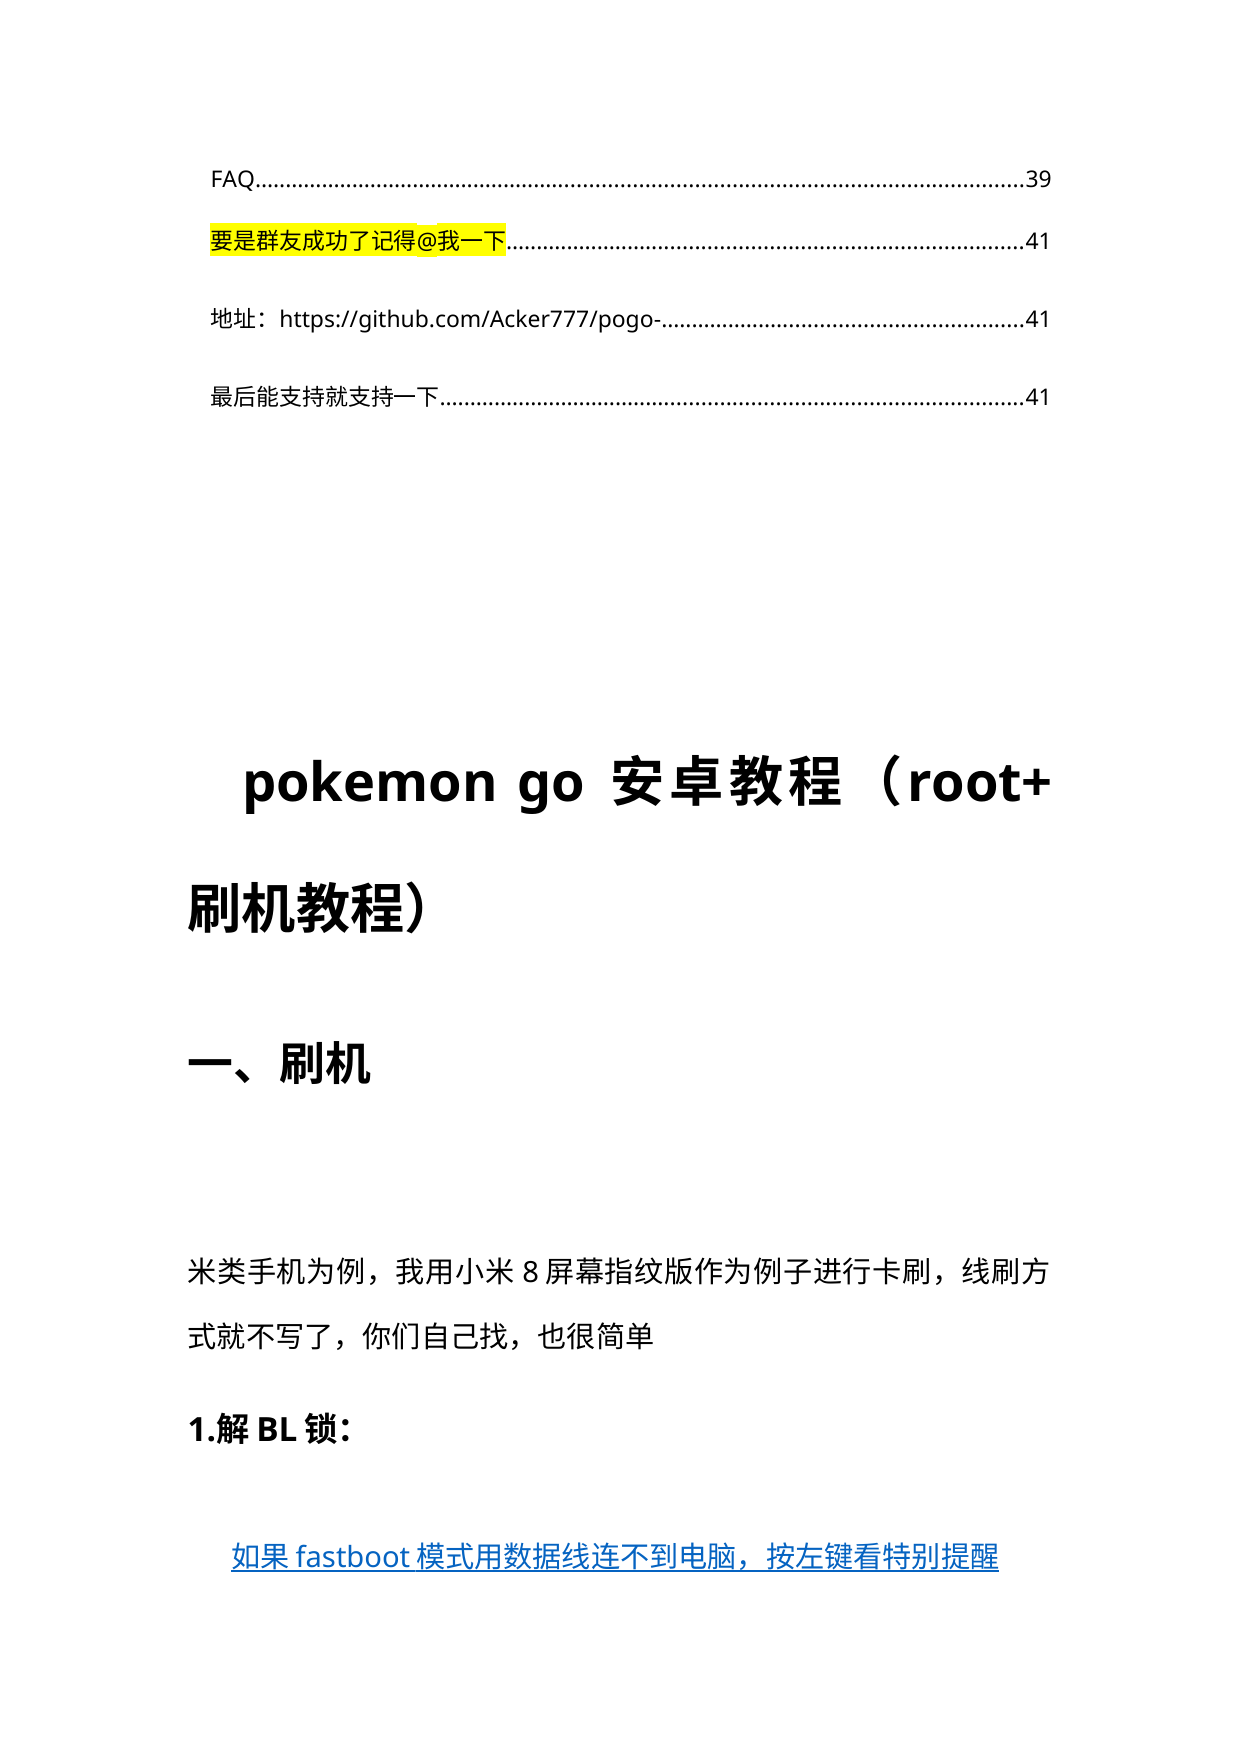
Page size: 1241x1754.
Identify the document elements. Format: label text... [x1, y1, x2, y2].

subtitle 一、刷机 [187, 1012, 1053, 1110]
text 米类手机为例，我用小米8屏幕指纹版作为例子进行卡刷，线刷方式就不写了，你们自己找，也很简单 [187, 1238, 1053, 1368]
subtitle 1.解BL锁： [187, 1395, 1053, 1460]
text 如果fastboot模式用数据线连不到电脑，按左键看特别提醒 [187, 1522, 1053, 1587]
subtitle pokemon go 安卓教程（root+刷机教程） [187, 729, 1053, 953]
